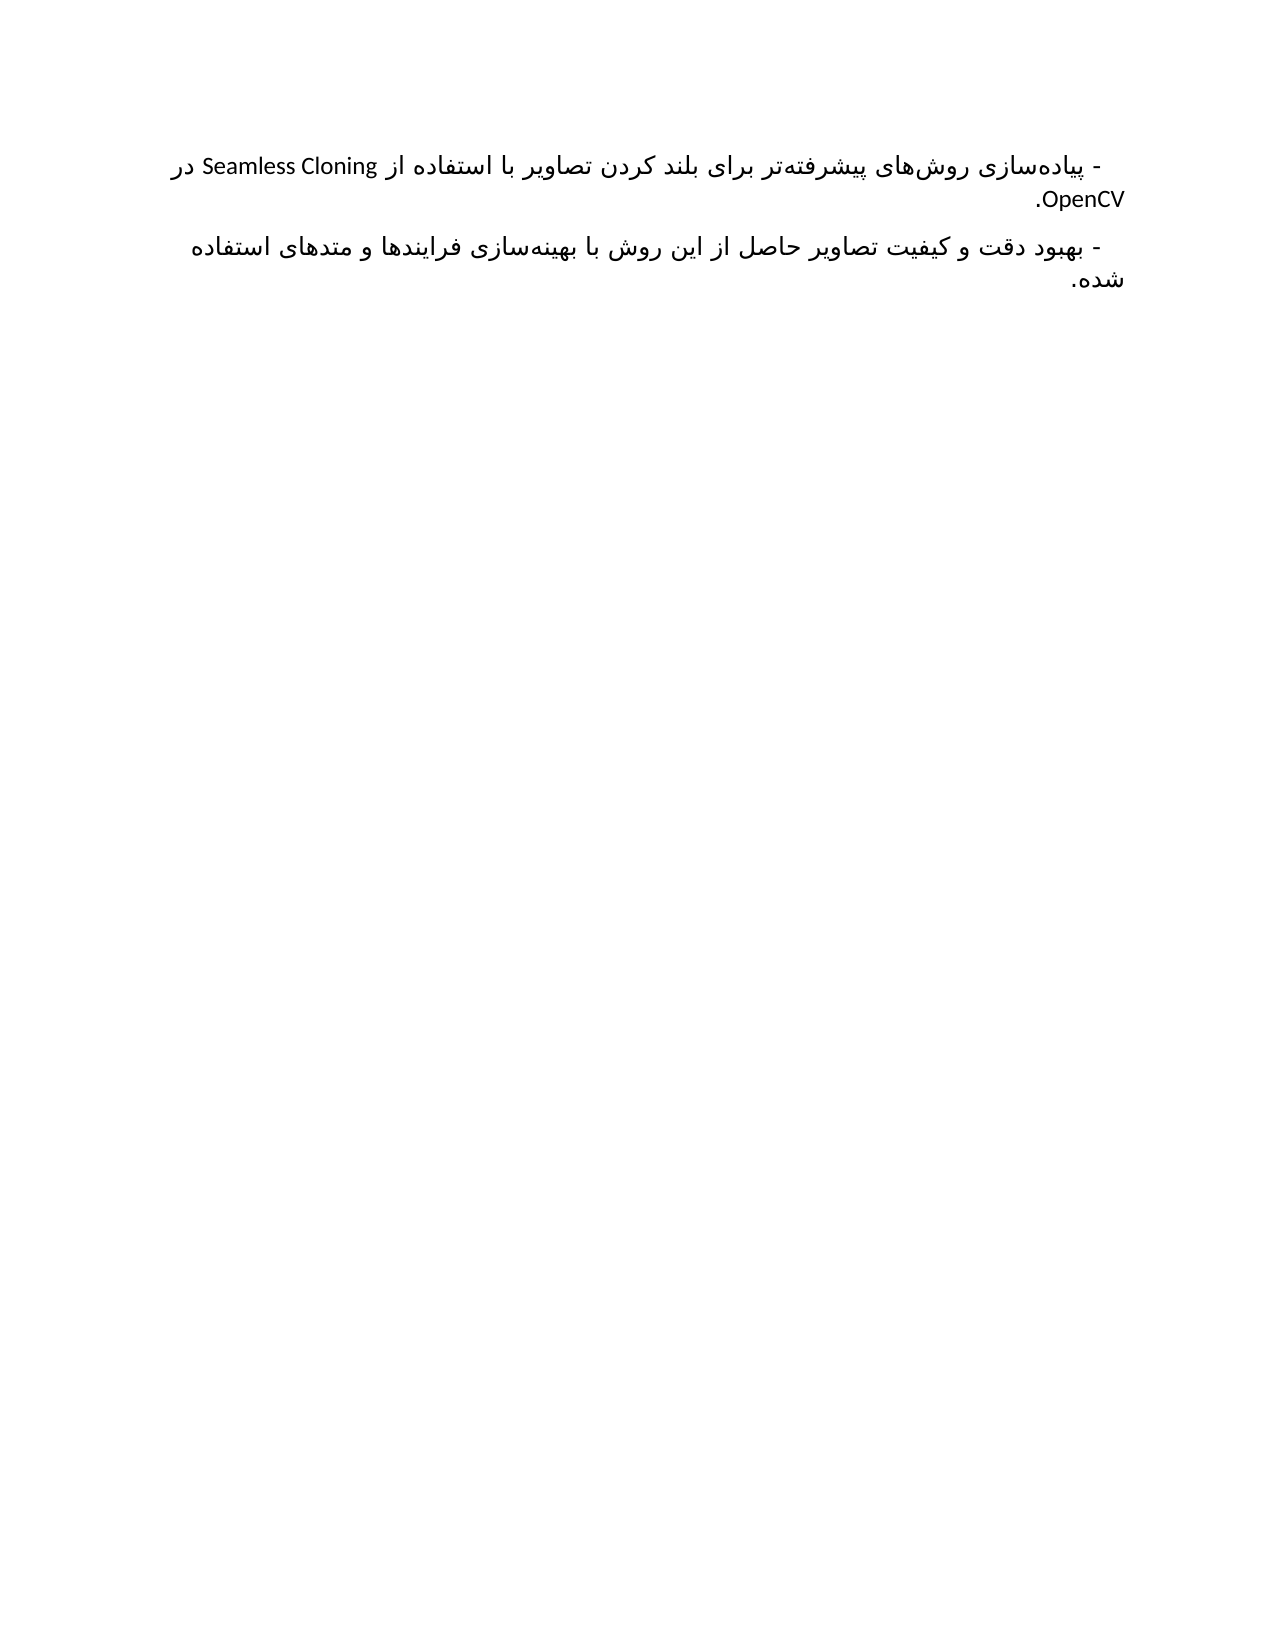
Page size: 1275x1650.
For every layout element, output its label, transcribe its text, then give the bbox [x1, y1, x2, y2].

text - بهبود دقت و کیفیت تصاویر حاصل از این روش با بهینه‌سازی فرایندها و متدهای استفاده شده. [150, 232, 1125, 293]
text - پیاده‌سازی روش‌های پیشرفته‌تر برای بلند کردن تصاویر با استفاده از Seamless Cloning در OpenCV. [150, 150, 1125, 213]
